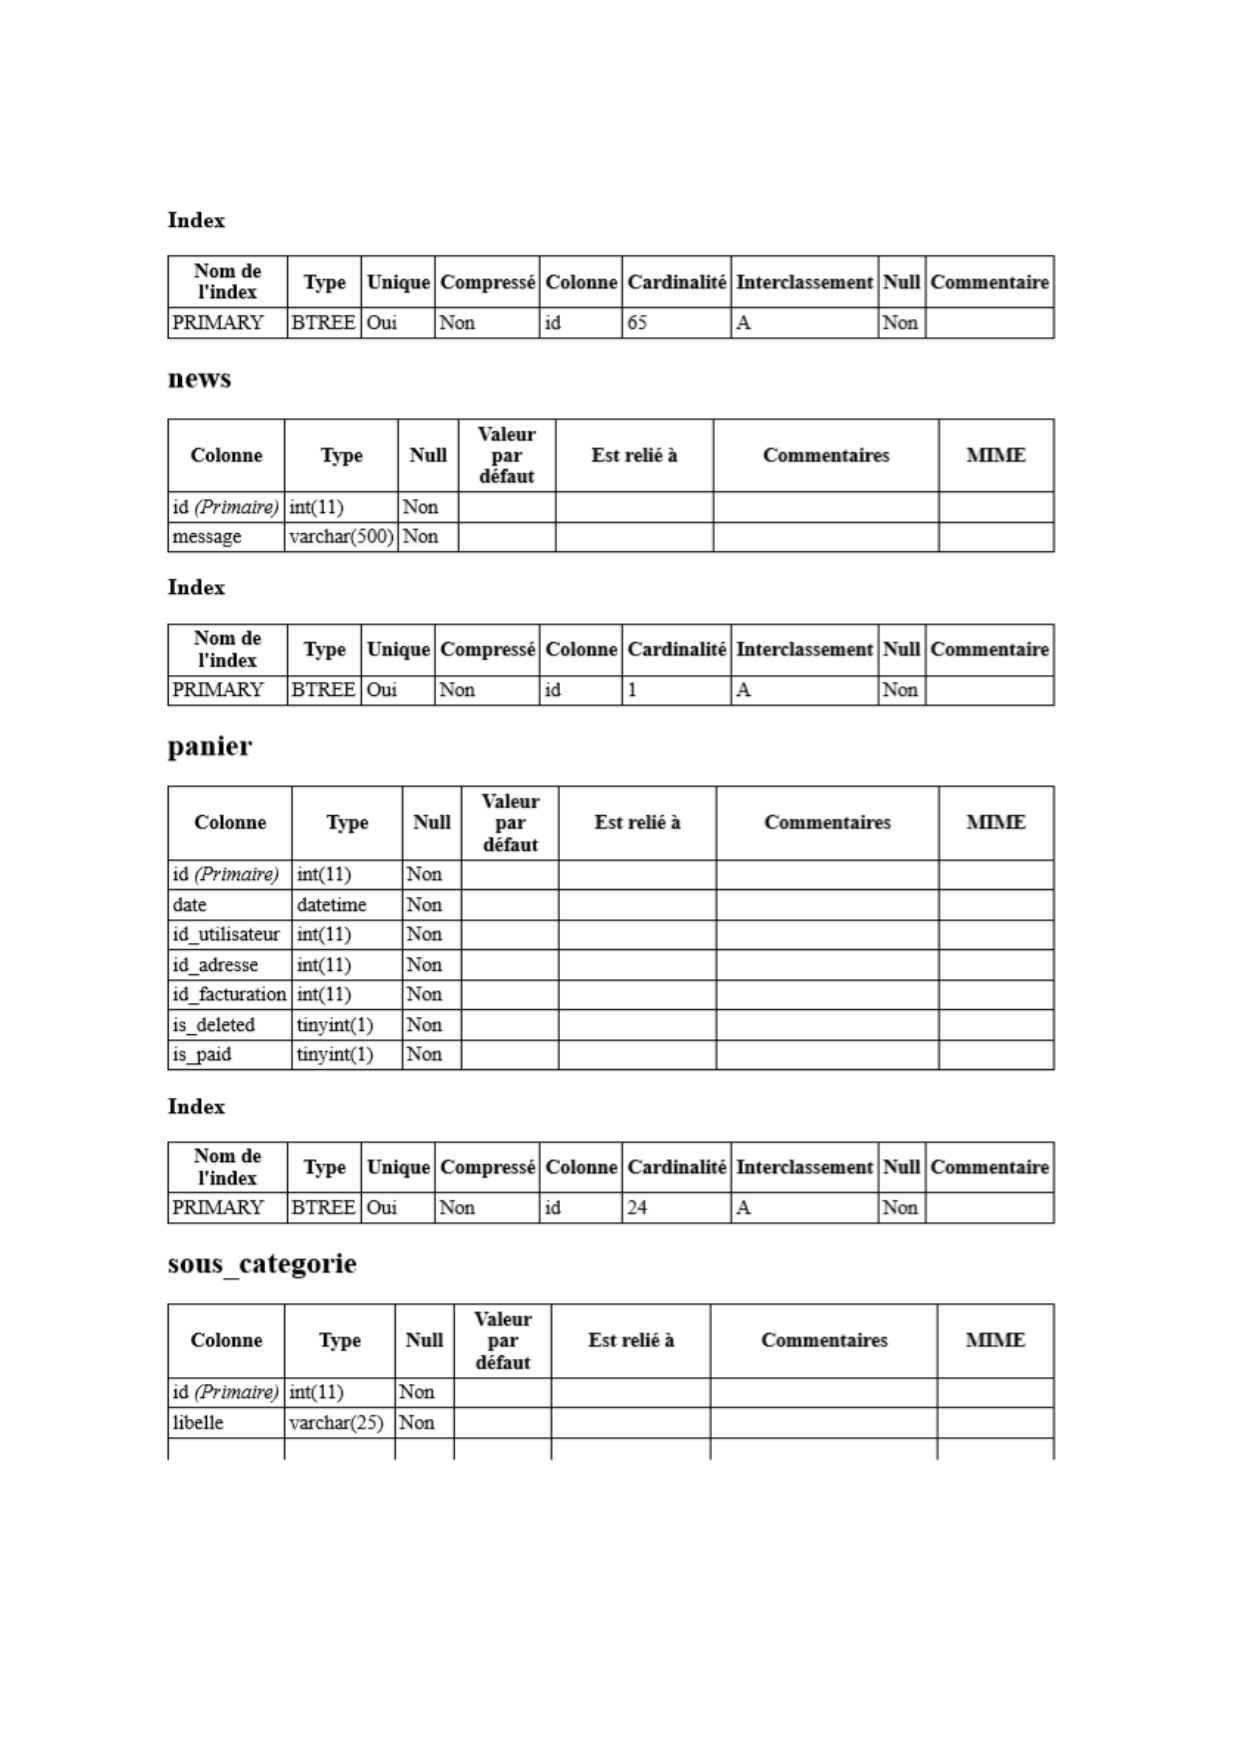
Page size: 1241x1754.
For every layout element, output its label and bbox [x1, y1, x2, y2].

picture [150, 205, 1091, 1471]
